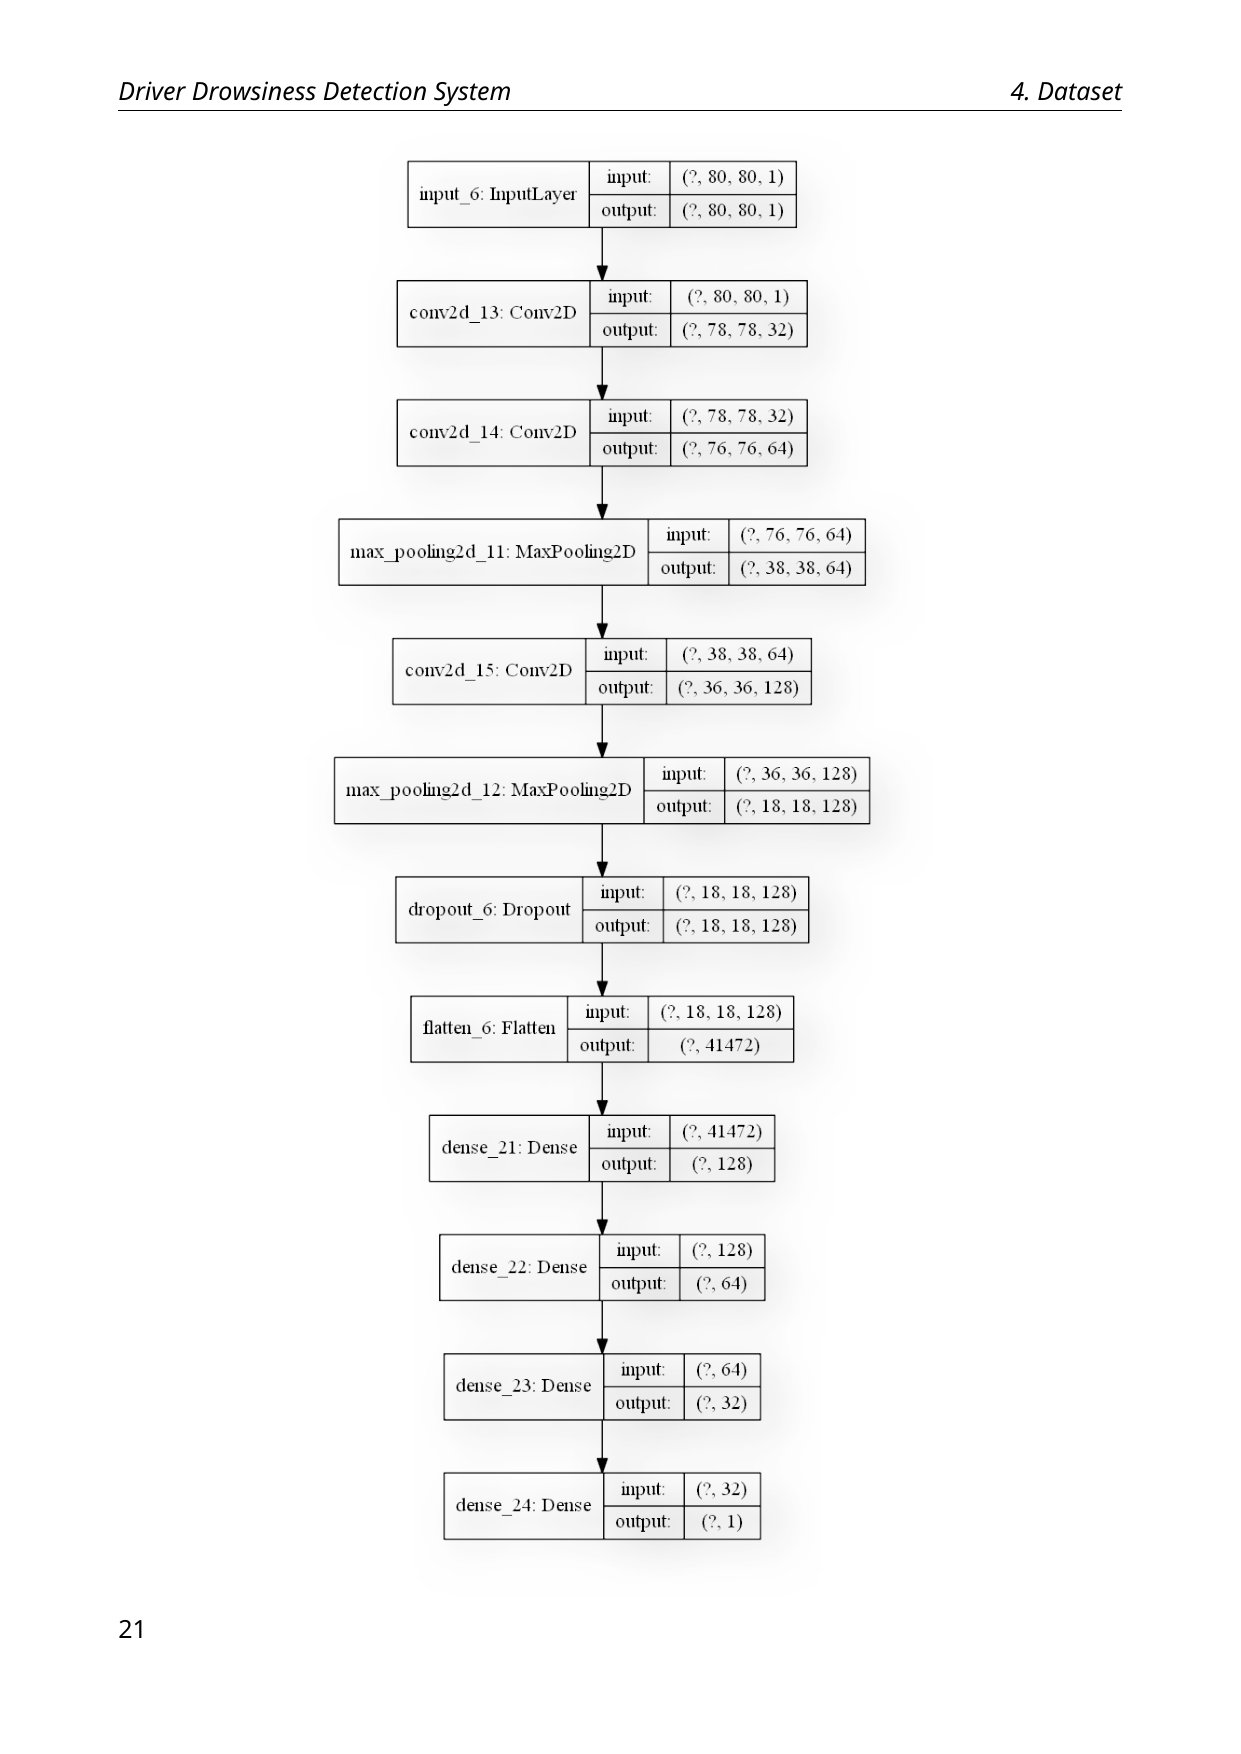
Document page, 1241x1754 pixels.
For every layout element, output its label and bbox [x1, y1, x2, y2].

picture [329, 155, 876, 1546]
